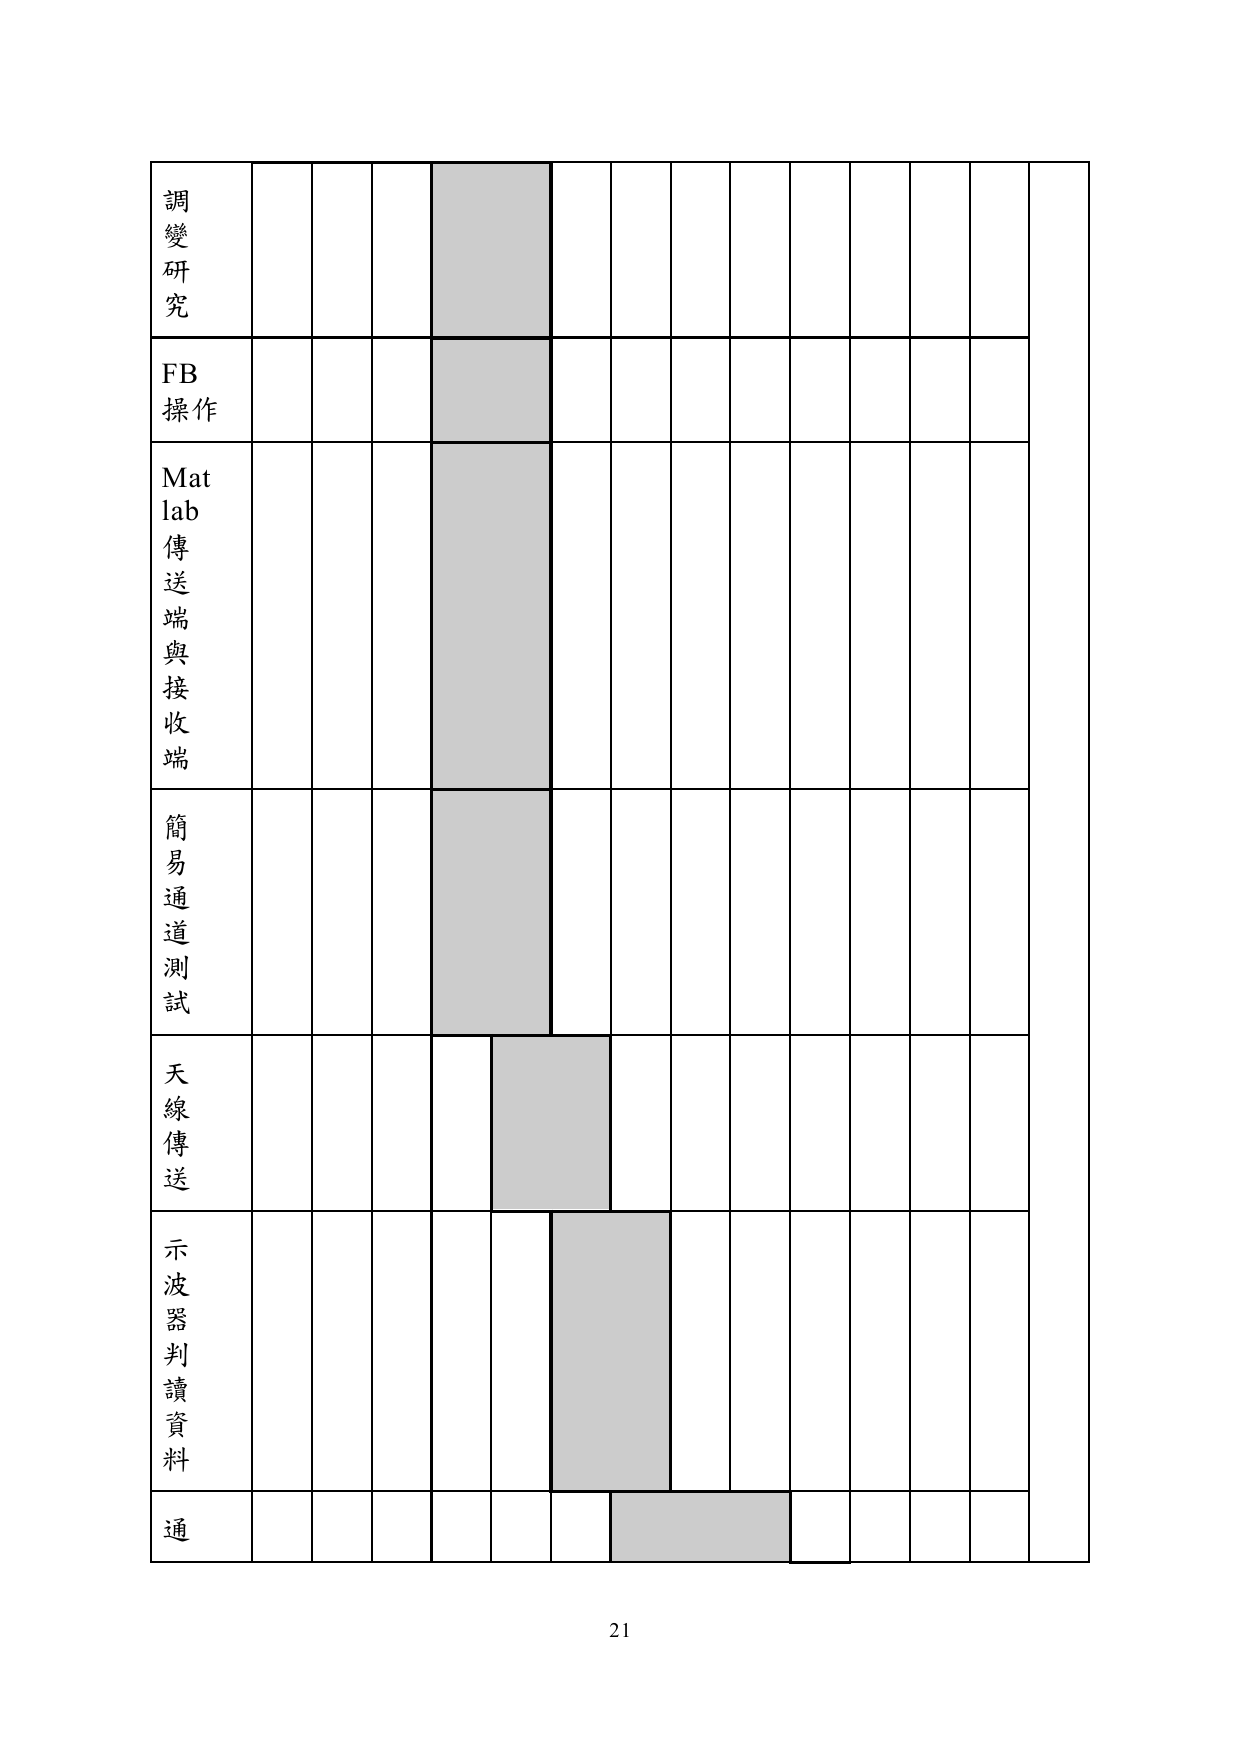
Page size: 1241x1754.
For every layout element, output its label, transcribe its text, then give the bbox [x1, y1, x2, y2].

table_cell [731, 1212, 789, 1490]
table_cell [971, 163, 1028, 336]
table_cell [373, 164, 430, 336]
table_cell [911, 1212, 969, 1490]
table_cell Mat lab 傳 送 端 與 接 收 端 [152, 443, 251, 788]
table_cell [731, 790, 789, 1034]
table_cell [553, 163, 610, 336]
table_cell [373, 790, 430, 1034]
table_cell [911, 790, 969, 1034]
table_cell [672, 443, 729, 788]
table_cell [911, 1036, 969, 1209]
table_cell [971, 790, 1028, 1034]
table_cell [433, 1037, 490, 1209]
table_cell [612, 339, 670, 441]
table_cell [851, 1036, 909, 1209]
table_cell [253, 164, 311, 336]
table_cell [433, 1492, 490, 1561]
table_cell [253, 443, 311, 788]
table_cell [612, 1036, 670, 1209]
table_cell [791, 1036, 849, 1209]
table_cell [971, 1492, 1028, 1561]
table_cell [313, 1212, 371, 1490]
table_cell [672, 790, 729, 1034]
table_cell [433, 1212, 490, 1490]
table_cell [911, 163, 969, 336]
table_cell [971, 443, 1028, 788]
table_cell [253, 790, 311, 1034]
table_cell [731, 1036, 789, 1209]
table_cell [433, 444, 549, 788]
table_cell [672, 1036, 729, 1209]
table_cell [253, 1212, 311, 1490]
table_cell [791, 339, 849, 441]
table_cell 天 線 傳 送 [152, 1036, 251, 1209]
table_cell [612, 163, 670, 336]
table_cell [553, 443, 610, 788]
table_cell [672, 163, 729, 336]
table_cell [433, 164, 549, 336]
table_cell [373, 1036, 430, 1209]
table_cell [492, 1492, 550, 1561]
table_cell [552, 1493, 609, 1561]
table_cell [373, 443, 430, 788]
table_cell [553, 1213, 669, 1490]
table_cell [851, 163, 909, 336]
table_cell [731, 163, 789, 336]
table_cell [971, 1212, 1028, 1490]
table_cell [851, 443, 909, 788]
table_cell [672, 1212, 729, 1490]
table_cell [493, 1037, 609, 1209]
table_cell [731, 443, 789, 788]
table_cell [373, 1492, 430, 1561]
table_cell [731, 339, 789, 441]
table_cell [851, 339, 909, 441]
table_cell [313, 1492, 371, 1561]
table_cell [553, 339, 610, 441]
table_cell [672, 339, 729, 441]
table_cell [373, 339, 430, 441]
table_cell [911, 339, 969, 441]
table_cell [313, 1036, 371, 1209]
table_cell 示 波 器 判 讀 資 料 [152, 1212, 251, 1490]
table_cell [612, 1493, 789, 1561]
table_cell 通 道 估 測 [152, 1492, 251, 1561]
table_cell [433, 340, 549, 441]
table_cell [492, 1213, 549, 1490]
table_cell 簡 易 通 道 測 試 [152, 790, 251, 1034]
table_cell [791, 1212, 849, 1490]
table_cell [971, 339, 1028, 441]
table_cell [612, 790, 670, 1034]
table_cell [253, 339, 311, 441]
table_cell OTSM 調 變 研 究 [152, 163, 251, 336]
table_cell [791, 163, 849, 336]
table_cell [313, 339, 371, 441]
table_cell [253, 1492, 311, 1561]
table_cell [433, 791, 549, 1034]
table_cell FB 操作 [152, 339, 251, 441]
table_cell [851, 1212, 909, 1490]
table_cell [313, 443, 371, 788]
table_cell [253, 1036, 311, 1209]
table_cell [791, 443, 849, 788]
table_cell [792, 1492, 849, 1561]
table_cell [911, 443, 969, 788]
table_cell [851, 790, 909, 1034]
table_cell [313, 790, 371, 1034]
table_cell [553, 790, 610, 1034]
table_cell [911, 1492, 969, 1561]
table_cell [612, 443, 670, 788]
table_cell [791, 790, 849, 1034]
table_cell [851, 1492, 909, 1561]
table_cell [971, 1036, 1028, 1209]
table_cell [313, 164, 371, 336]
table_cell [373, 1212, 430, 1490]
